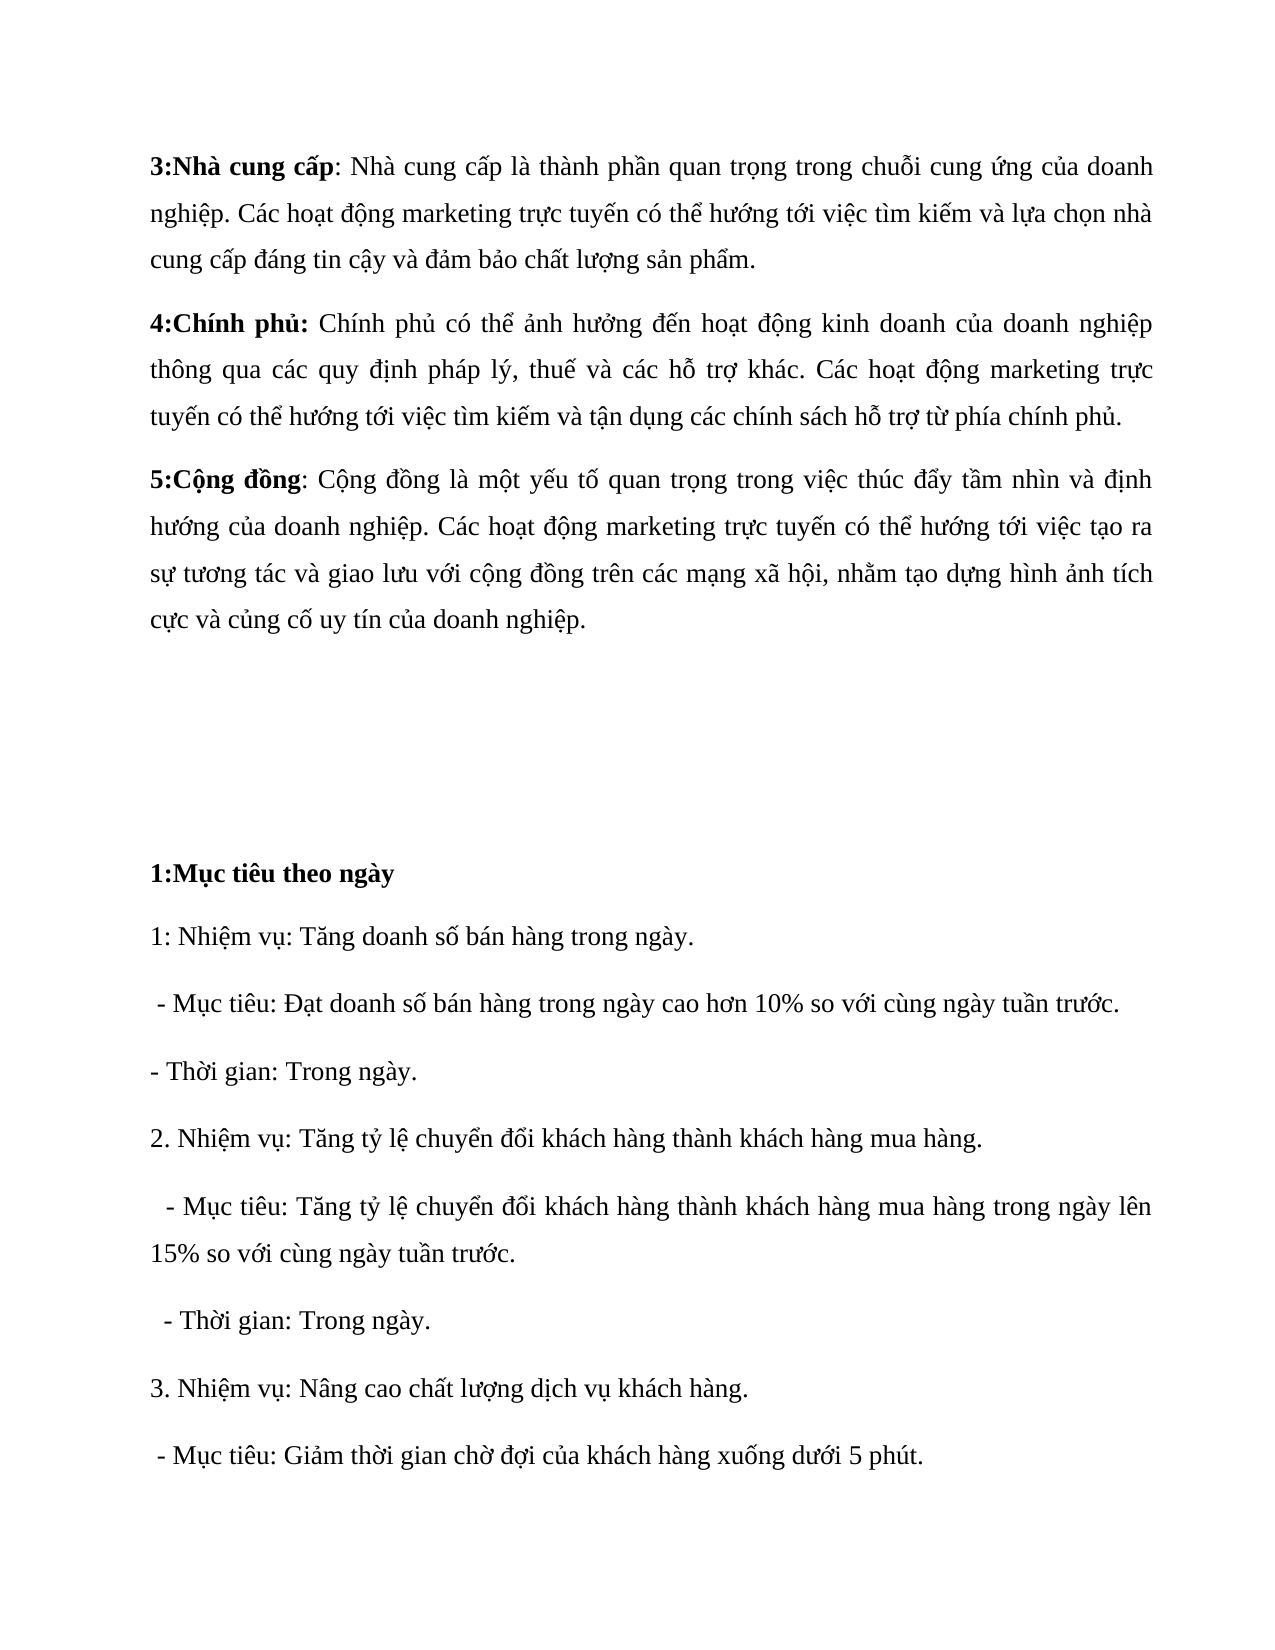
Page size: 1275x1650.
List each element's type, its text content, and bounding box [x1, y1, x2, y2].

text - Thời gian: Trong ngày. [150, 1055, 1155, 1086]
text 1:Mục tiêu theo ngày [150, 857, 1155, 888]
text - Mục tiêu: Đạt doanh số bán hàng trong ngày cao hơn 10% so với cùng ngày tuần trước. [150, 987, 1155, 1019]
text - Thời gian: Trong ngày. [150, 1304, 1155, 1335]
text 2. Nhiệm vụ: Tăng tỷ lệ chuyển đổi khách hàng thành khách hàng mua hàng. [150, 1122, 1155, 1154]
text - Mục tiêu: Giảm thời gian chờ đợi của khách hàng xuống dưới 5 phút. [150, 1439, 1155, 1470]
text 3. Nhiệm vụ: Nâng cao chất lượng dịch vụ khách hàng. [150, 1372, 1155, 1403]
text 4:Chính phủ: Chính phủ có thể ảnh hưởng đến hoạt động kinh doanh của doanh nghiệp thông qua các quy định pháp lý, thuế và các hỗ trợ khác. Các hoạt động marketing trực tuyến có thể hướng tới việc tìm kiếm và tận dụng các chính sách hỗ trợ từ phía chính phủ. [150, 307, 1155, 431]
text 3:Nhà cung cấp: Nhà cung cấp là thành phần quan trọng trong chuỗi cung ứng của doanh nghiệp. Các hoạt động marketing trực tuyến có thể hướng tới việc tìm kiếm và lựa chọn nhà cung cấp đáng tin cậy và đảm bảo chất lượng sản phẩm. [150, 150, 1155, 274]
text - Mục tiêu: Tăng tỷ lệ chuyển đổi khách hàng thành khách hàng mua hàng trong ngày lên 15% so với cùng ngày tuần trước. [150, 1190, 1155, 1268]
text 1: Nhiệm vụ: Tăng doanh số bán hàng trong ngày. [150, 920, 1155, 951]
text 5:Cộng đồng: Cộng đồng là một yếu tố quan trọng trong việc thúc đẩy tầm nhìn và định hướng của doanh nghiệp. Các hoạt động marketing trực tuyến có thể hướng tới việc tạo ra sự tương tác và giao lưu với cộng đồng trên các mạng xã hội, nhằm tạo dựng hình ảnh tích cực và củng cố uy tín của doanh nghiệp. [150, 463, 1155, 634]
